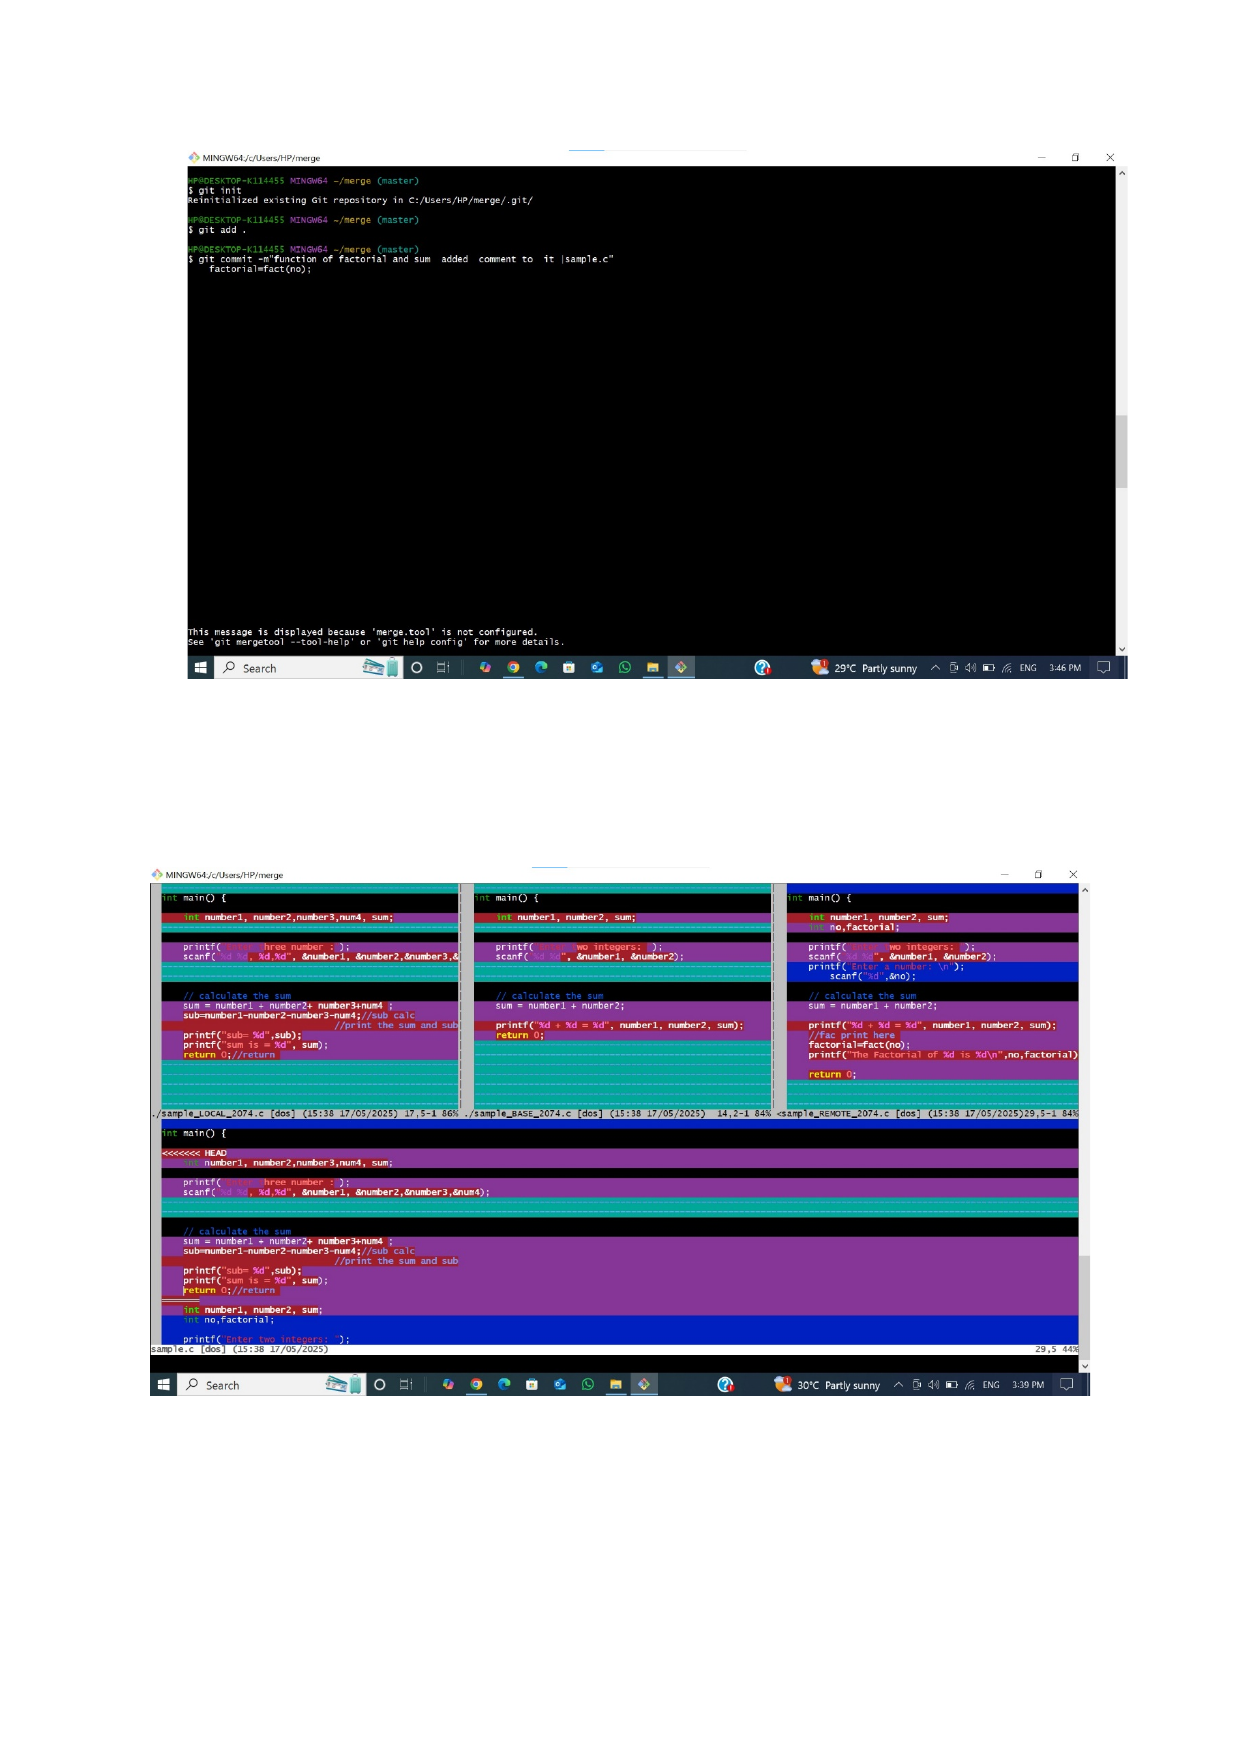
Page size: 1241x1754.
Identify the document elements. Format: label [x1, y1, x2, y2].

picture [150, 867, 1091, 1396]
picture [187, 150, 1128, 679]
